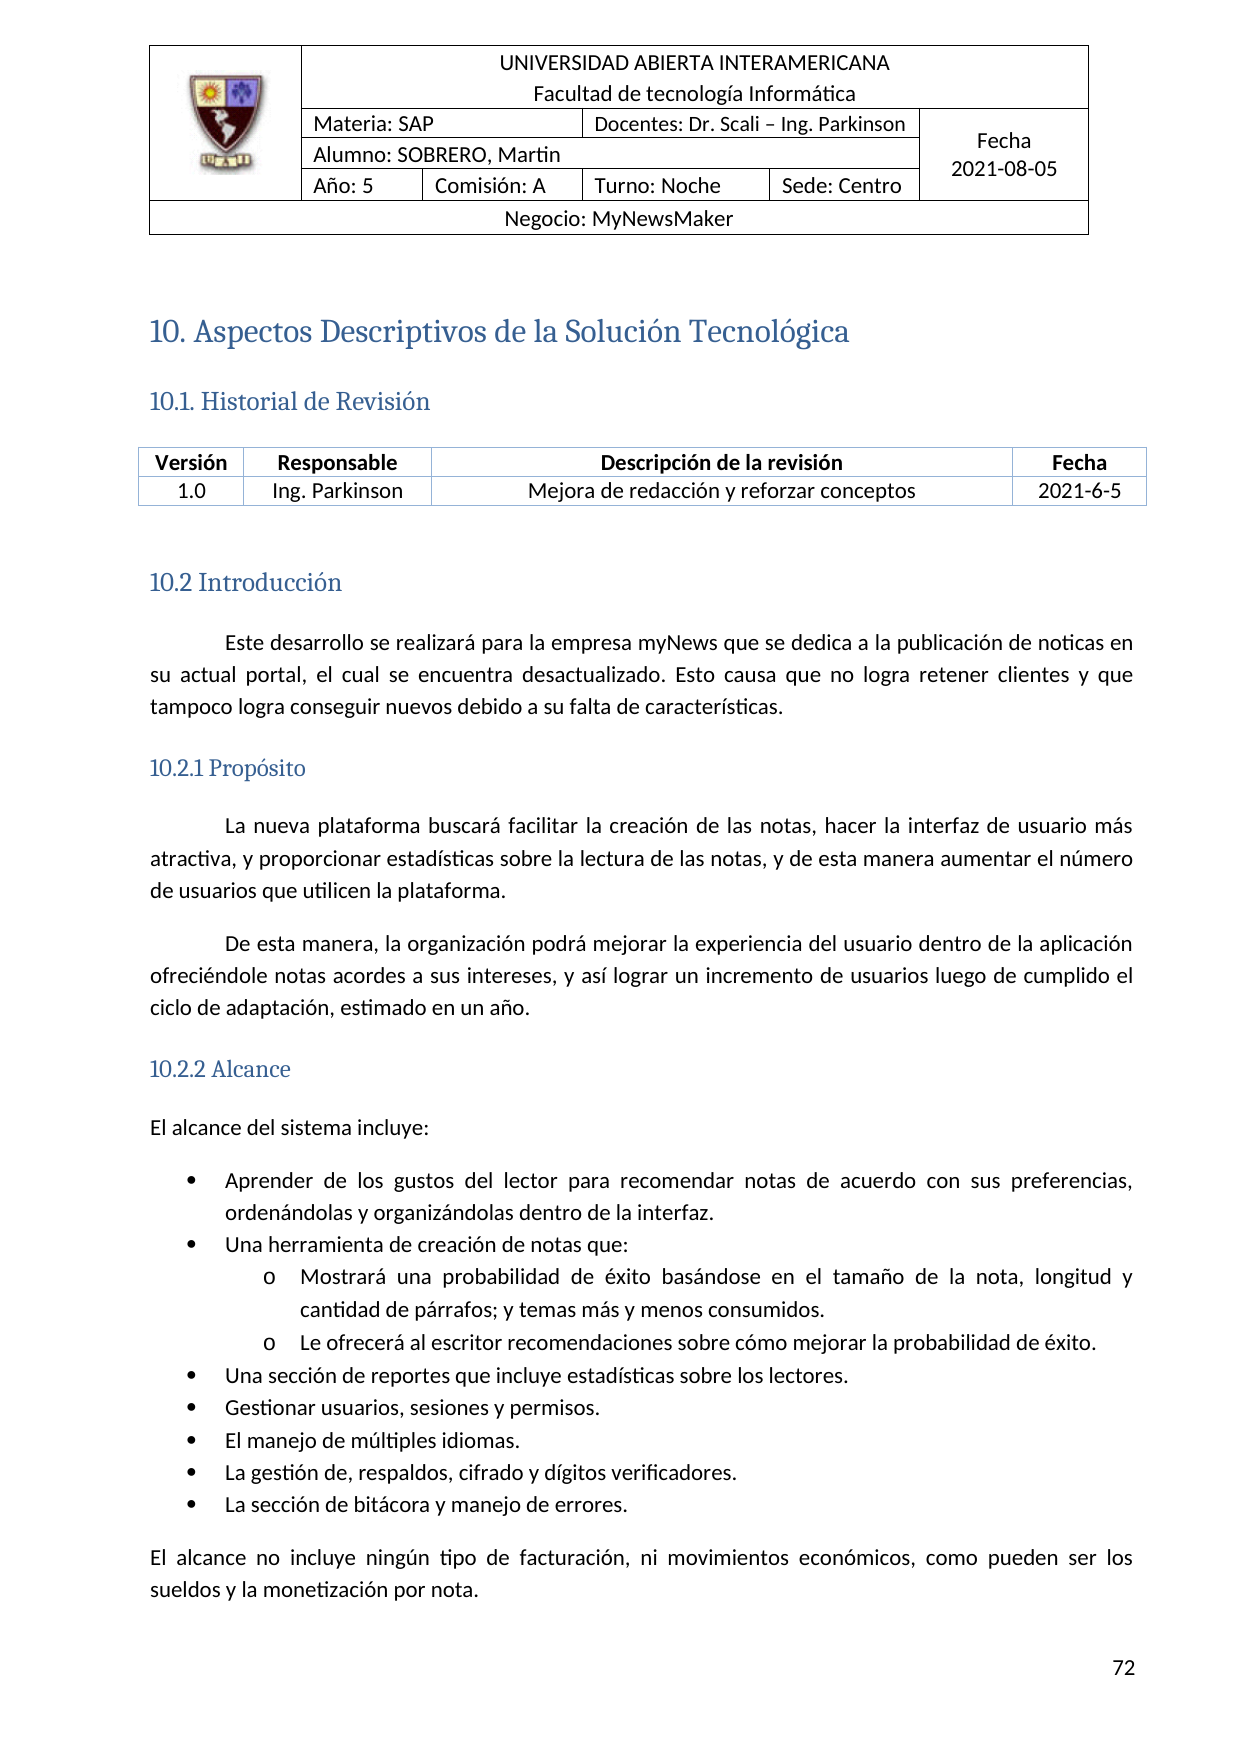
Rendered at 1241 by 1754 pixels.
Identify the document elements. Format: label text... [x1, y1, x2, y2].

list Le ofrecerá al escritor recomendaciones sobre cómo mejorar la probabilidad de éxito. [262, 1328, 1135, 1357]
list Una sección de reportes que incluye estadísticas sobre los lectores. [187, 1361, 1135, 1389]
table_header Fecha [1013, 448, 1146, 476]
subtitle 10. Aspectos Descriptivos de la Solución Tecnológica [150, 313, 1135, 351]
subtitle 10.2 Introducción [150, 567, 1135, 598]
list La sección de bitácora y manejo de errores. [187, 1490, 1135, 1518]
subtitle 10.1. Historial de Revisión [150, 386, 1135, 417]
list Mostrará una probabilidad de éxito basándose en el tamaño de la nota, longitud y cantidad de párrafos; y temas más y menos consumidos. [262, 1262, 1135, 1324]
picture [175, 67, 276, 180]
text El alcance no incluye ningún tipo de facturación, ni movimientos económicos, como pueden ser los sueldos y la monetización por nota. [150, 1543, 1135, 1603]
text La nueva plataforma buscará facilitar la creación de las notas, hacer la interfaz de usuario más atractiva, y proporcionar estadísticas sobre la lectura de las notas, y de esta manera aumentar el número de usuarios que utilicen la plataforma. [150, 812, 1135, 904]
list La gestión de, respaldos, cifrado y dígitos verificadores. [187, 1458, 1135, 1486]
subtitle 10.2.2 Alcance [150, 1055, 1135, 1083]
text Este desarrollo se realizará para la empresa myNews que se dedica a la publicación de noticas en su actual portal, el cual se encuentra desactualizado. Esto causa que no logra retener clientes y que tampoco logra conseguir nuevos debido a su falta de características. [150, 628, 1135, 720]
list Aprender de los gustos del lector para recomendar notas de acuerdo con sus preferencias, ordenándolas y organizándolas dentro de la interfaz. [187, 1166, 1135, 1226]
table_cell 2021-6-5 [1013, 477, 1146, 505]
table_cell Ing. Parkinson [244, 477, 431, 505]
list Una herramienta de creación de notas que: [187, 1230, 1135, 1258]
subtitle 10.2.1 Propósito [150, 753, 1135, 782]
text De esta manera, la organización podrá mejorar la experiencia del usuario dentro de la aplicación ofreciéndole notas acordes a sus intereses, y así lograr un incremento de usuarios luego de cumplido el ciclo de adaptación, estimado en un año. [150, 929, 1135, 1021]
list Gestionar usuarios, sesiones y permisos. [187, 1393, 1135, 1422]
table_header Versión [139, 448, 243, 476]
list El manejo de múltiples idiomas. [187, 1426, 1135, 1454]
table_header Descripción de la revisión [432, 448, 1012, 476]
table_cell 1.0 [139, 477, 243, 505]
table_cell Mejora de redacción y reforzar conceptos [432, 477, 1012, 505]
table_header Responsable [244, 448, 431, 476]
text El alcance del sistema incluye: [150, 1113, 1135, 1141]
